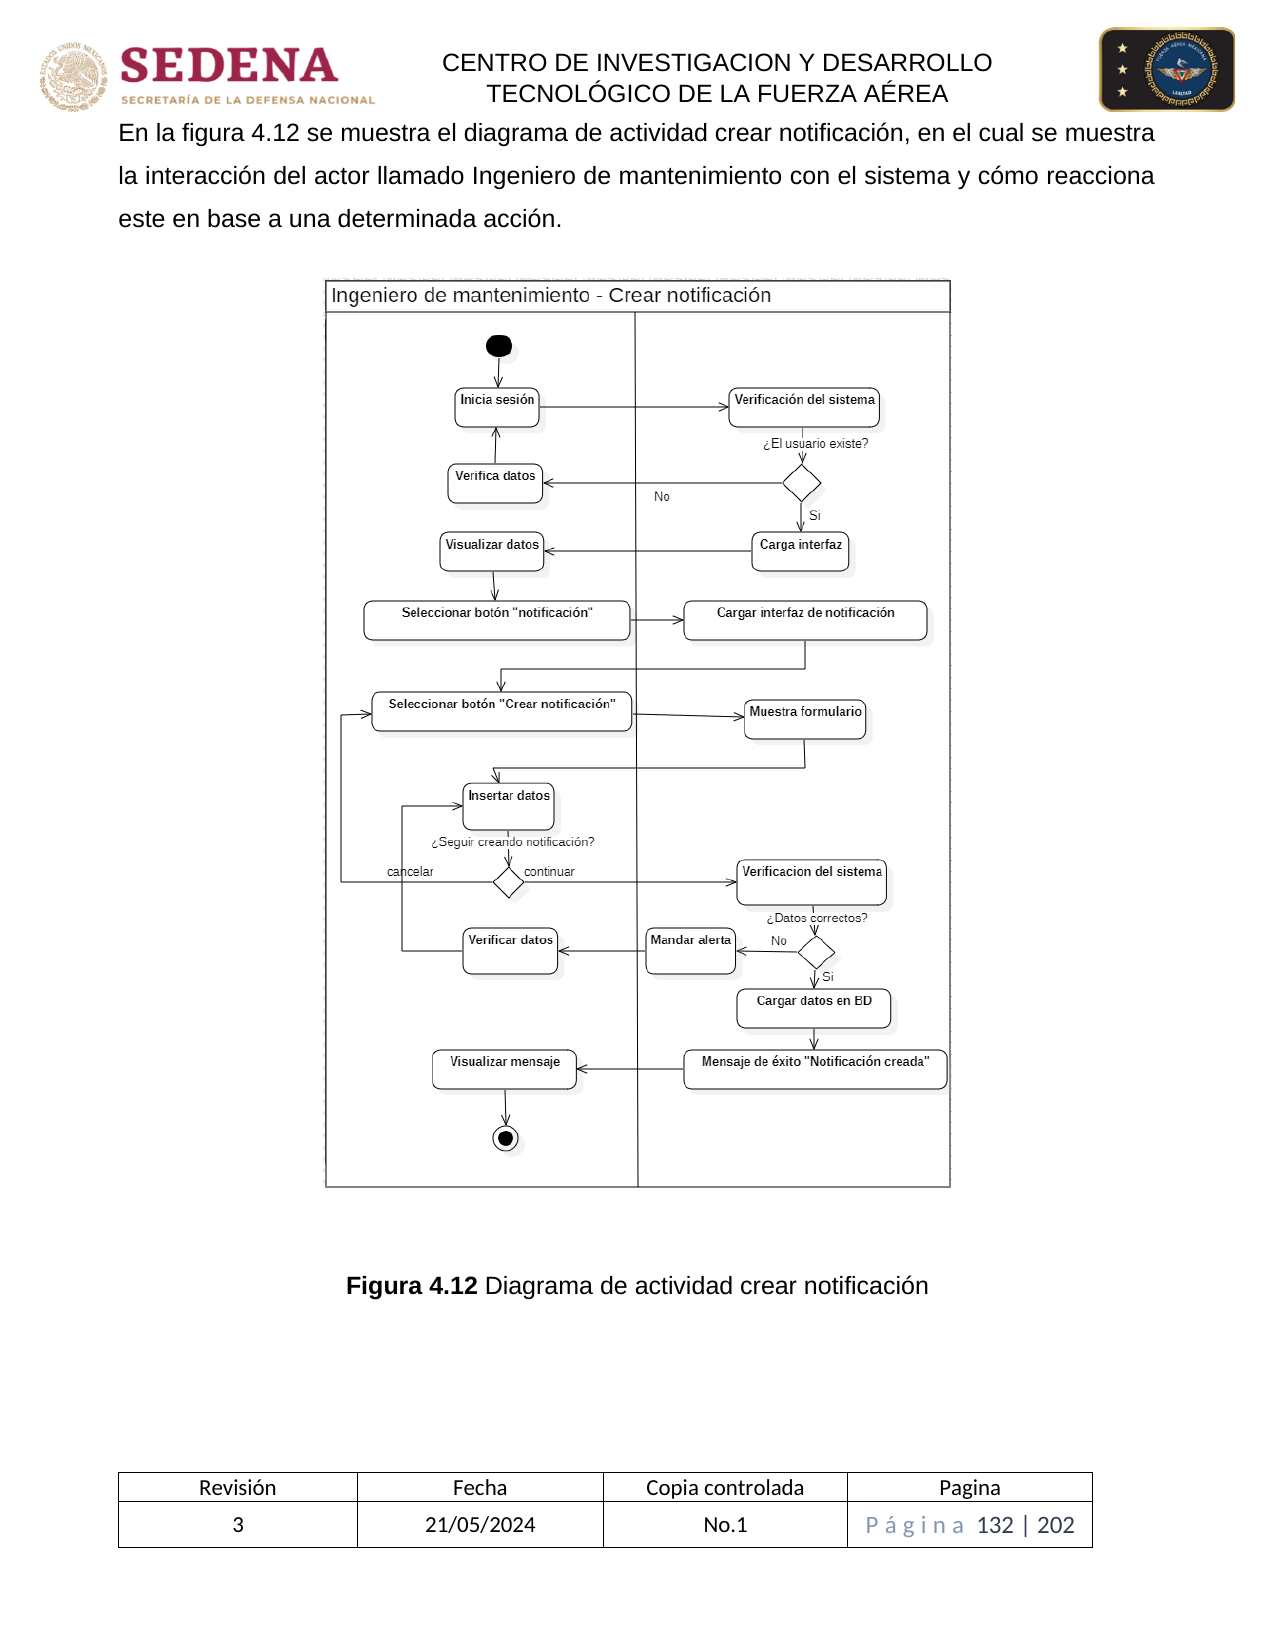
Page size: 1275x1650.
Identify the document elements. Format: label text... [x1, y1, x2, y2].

text En la figura 4.12 se muestra el diagrama de actividad crear notificación, en el cual se muestra la interacción del actor llamado Ingeniero de mantenimiento con el sistema y cómo reacciona este en base a una determinada acción. [118, 118, 1157, 233]
picture [39, 27, 1236, 112]
picture [323, 278, 952, 1190]
text Figura 4.12 Diagrama de actividad crear notificación [118, 1271, 1157, 1299]
